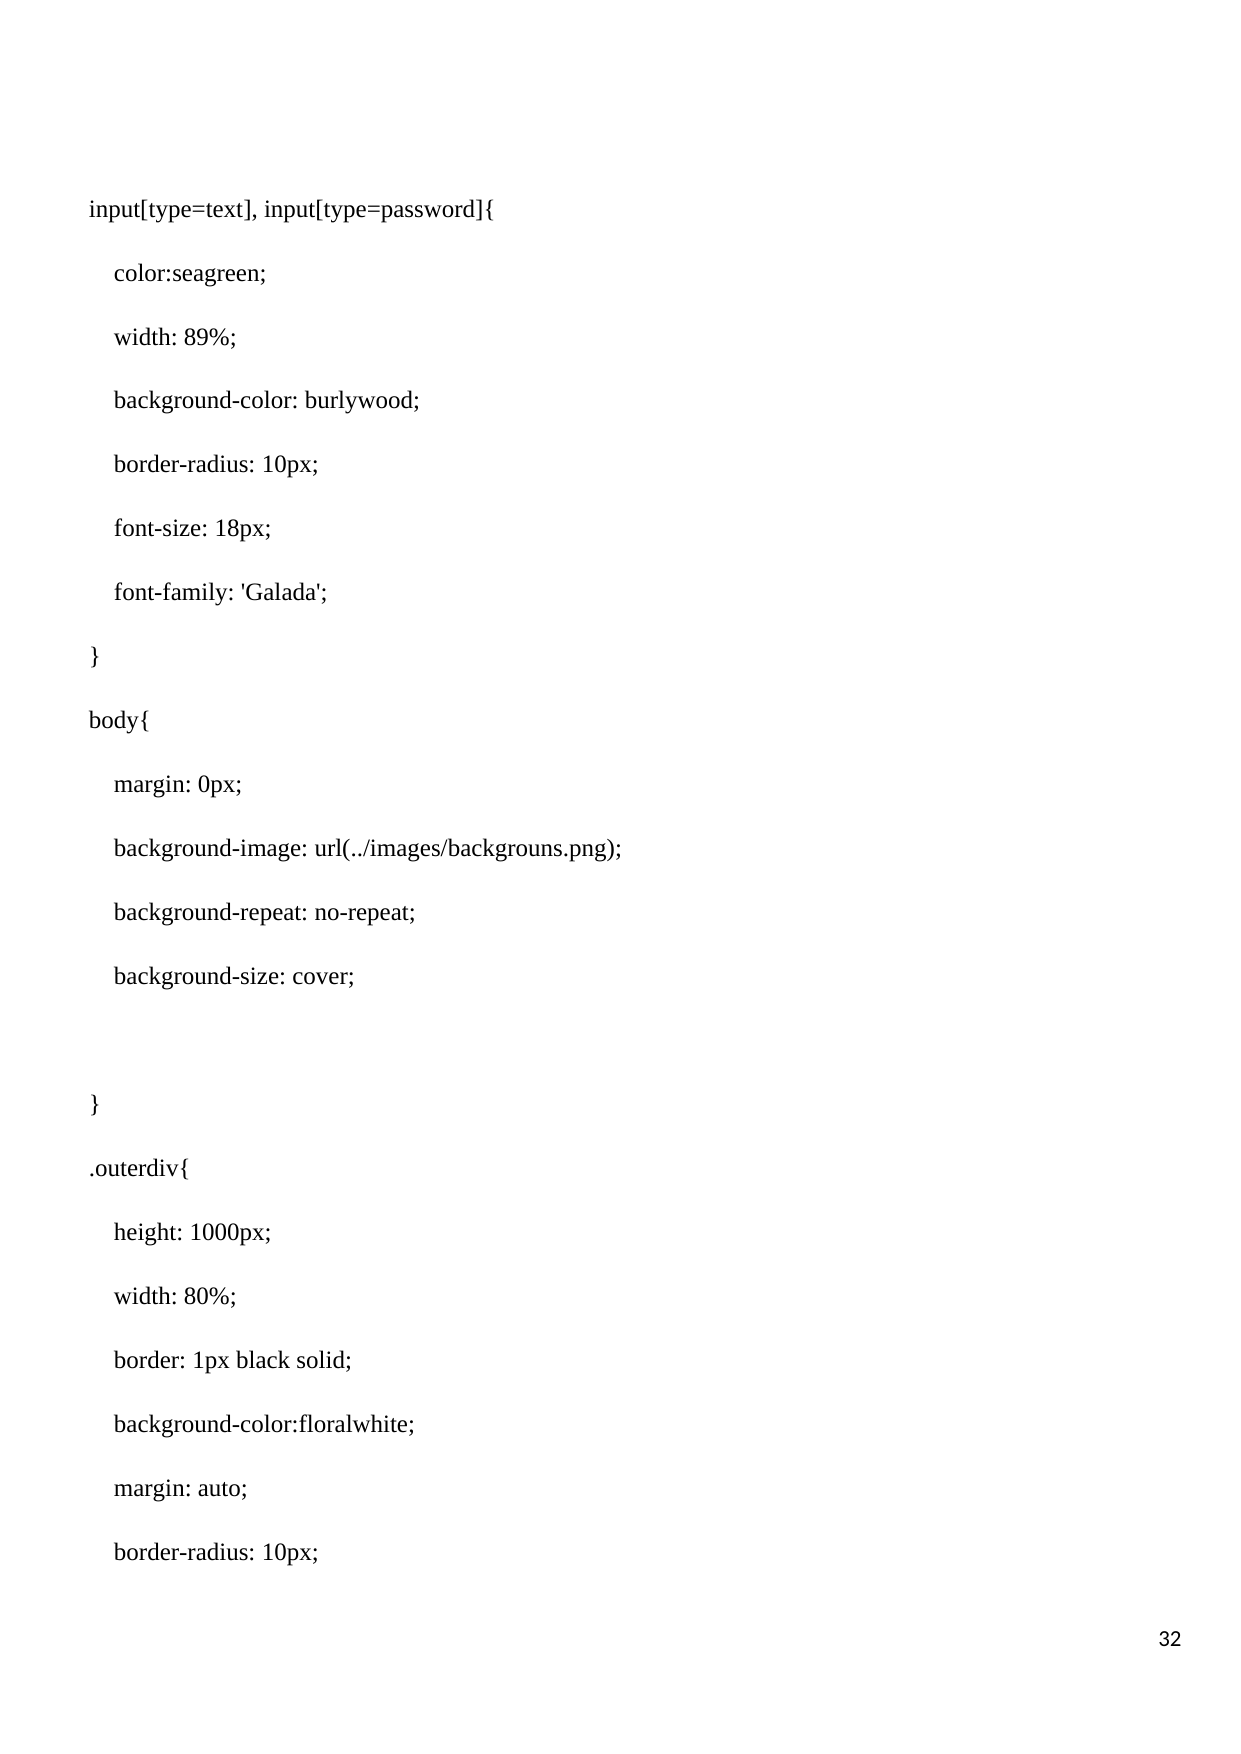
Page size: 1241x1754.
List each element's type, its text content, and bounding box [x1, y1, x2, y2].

text border-radius: 10px; [89, 1537, 1181, 1566]
text font-size: 18px; [89, 513, 1181, 542]
text input[type=text], input[type=password]{ [89, 194, 1181, 222]
text width: 80%; [89, 1281, 1181, 1310]
text .outerdiv{ [89, 1153, 1181, 1182]
text font-family: 'Galada'; [89, 577, 1181, 606]
text border: 1px black solid; [89, 1345, 1181, 1374]
text width: 89%; [89, 322, 1181, 350]
text background-image: url(../images/backgrouns.png); [89, 833, 1181, 862]
text border-radius: 10px; [89, 449, 1181, 478]
text margin: auto; [89, 1473, 1181, 1502]
text height: 1000px; [89, 1217, 1181, 1246]
text background-repeat: no-repeat; [89, 897, 1181, 926]
text background-size: cover; [89, 961, 1181, 990]
text } [89, 1089, 1181, 1118]
text body{ [89, 705, 1181, 734]
text color:seagreen; [89, 258, 1181, 286]
text } [89, 641, 1181, 670]
text margin: 0px; [89, 769, 1181, 798]
text background-color: burlywood; [89, 386, 1181, 414]
text background-color:floralwhite; [89, 1409, 1181, 1438]
